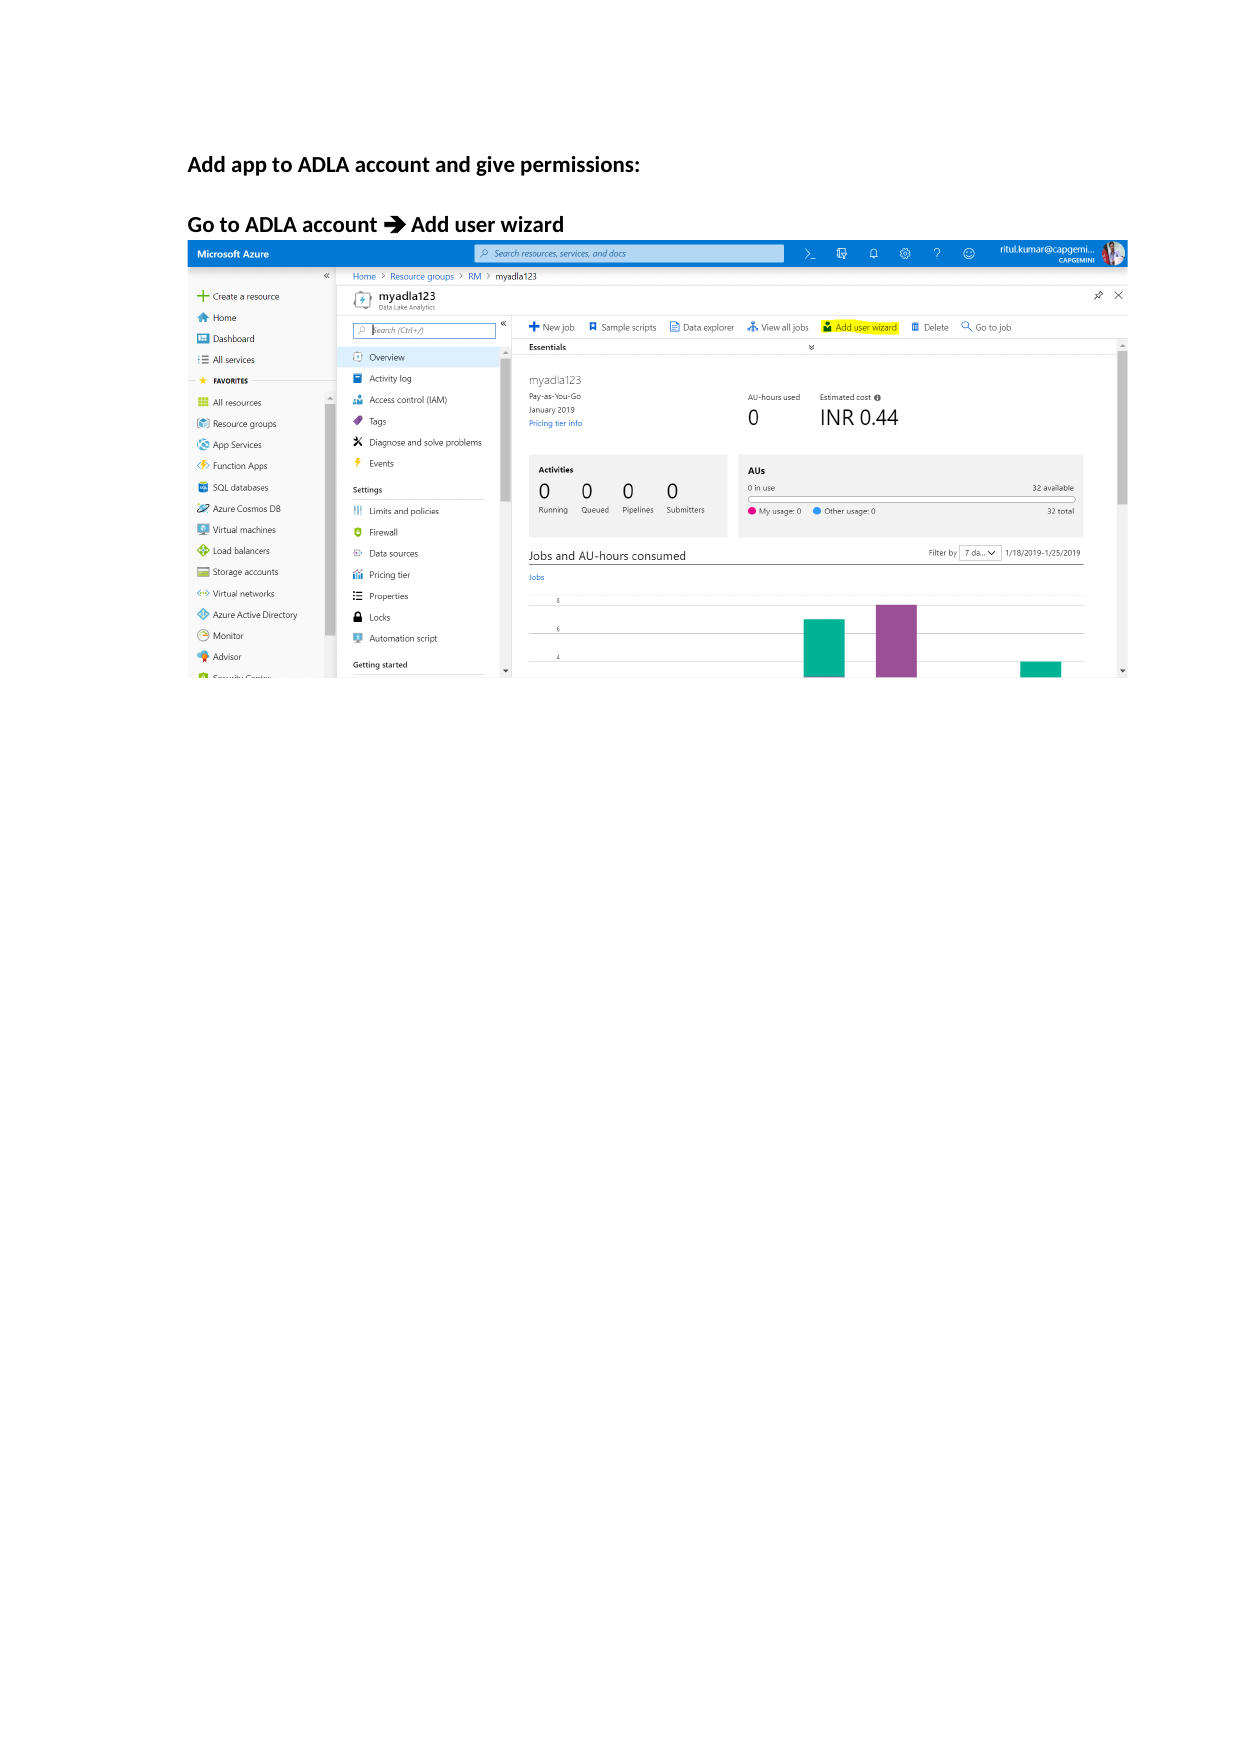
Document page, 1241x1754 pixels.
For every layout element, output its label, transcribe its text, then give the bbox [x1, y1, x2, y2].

picture [187, 240, 1128, 678]
list Add app to ADLA account and give permissions: [187, 150, 1090, 178]
list Go to ADLA account Add user wizard [187, 210, 1090, 238]
